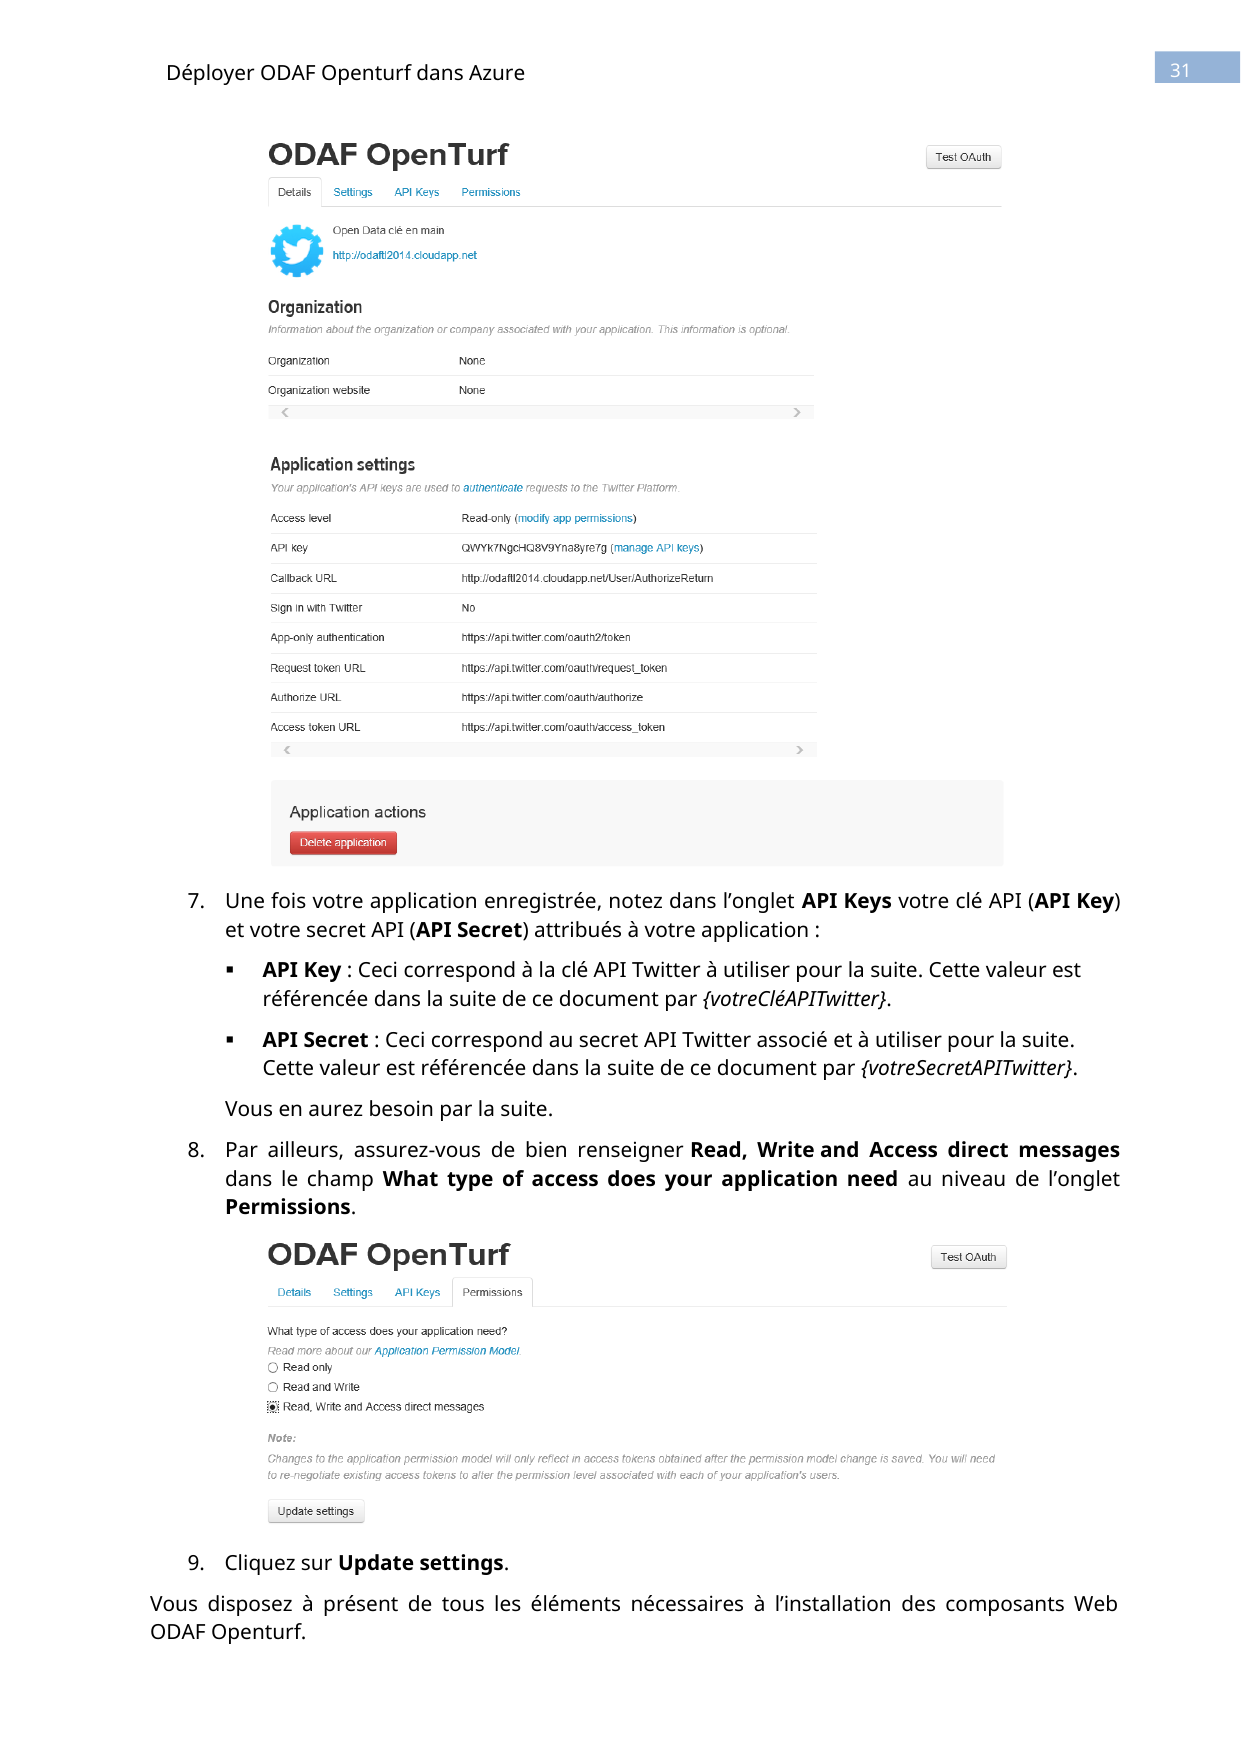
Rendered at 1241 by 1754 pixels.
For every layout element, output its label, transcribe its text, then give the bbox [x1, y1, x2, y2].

list Une fois votre application enregistrée, notez dans l’onglet API Keys votre clé API (API Key) et votre secret API (API Secret) attribués à votre application : [187, 886, 1120, 943]
text Vous disposez à présent de tous les éléments nécessaires à l’installation des composants Web ODAF Openturf. [150, 1589, 1120, 1646]
list API Secret : Ceci correspond au secret API Twitter associé et à utiliser pour la suite. Cette valeur est référencée dans la suite de ce document par {votreSecretAPITwitter}. [225, 1025, 1120, 1082]
picture [254, 135, 1016, 874]
list Par ailleurs, assurez-vous de bien renseigner Read, Write and Access direct messages dans le champ What type of access does your application need au niveau de l’onglet Permissions. [187, 1135, 1120, 1221]
list Vous en aurez besoin par la suite. [225, 1094, 1120, 1123]
picture [254, 1233, 1017, 1536]
list API Key : Ceci correspond à la clé API Twitter à utiliser pour la suite. Cette valeur est référencée dans la suite de ce document par {votreCléAPITwitter}. [225, 956, 1120, 1012]
list Cliquez sur Update settings. [187, 1548, 1120, 1576]
